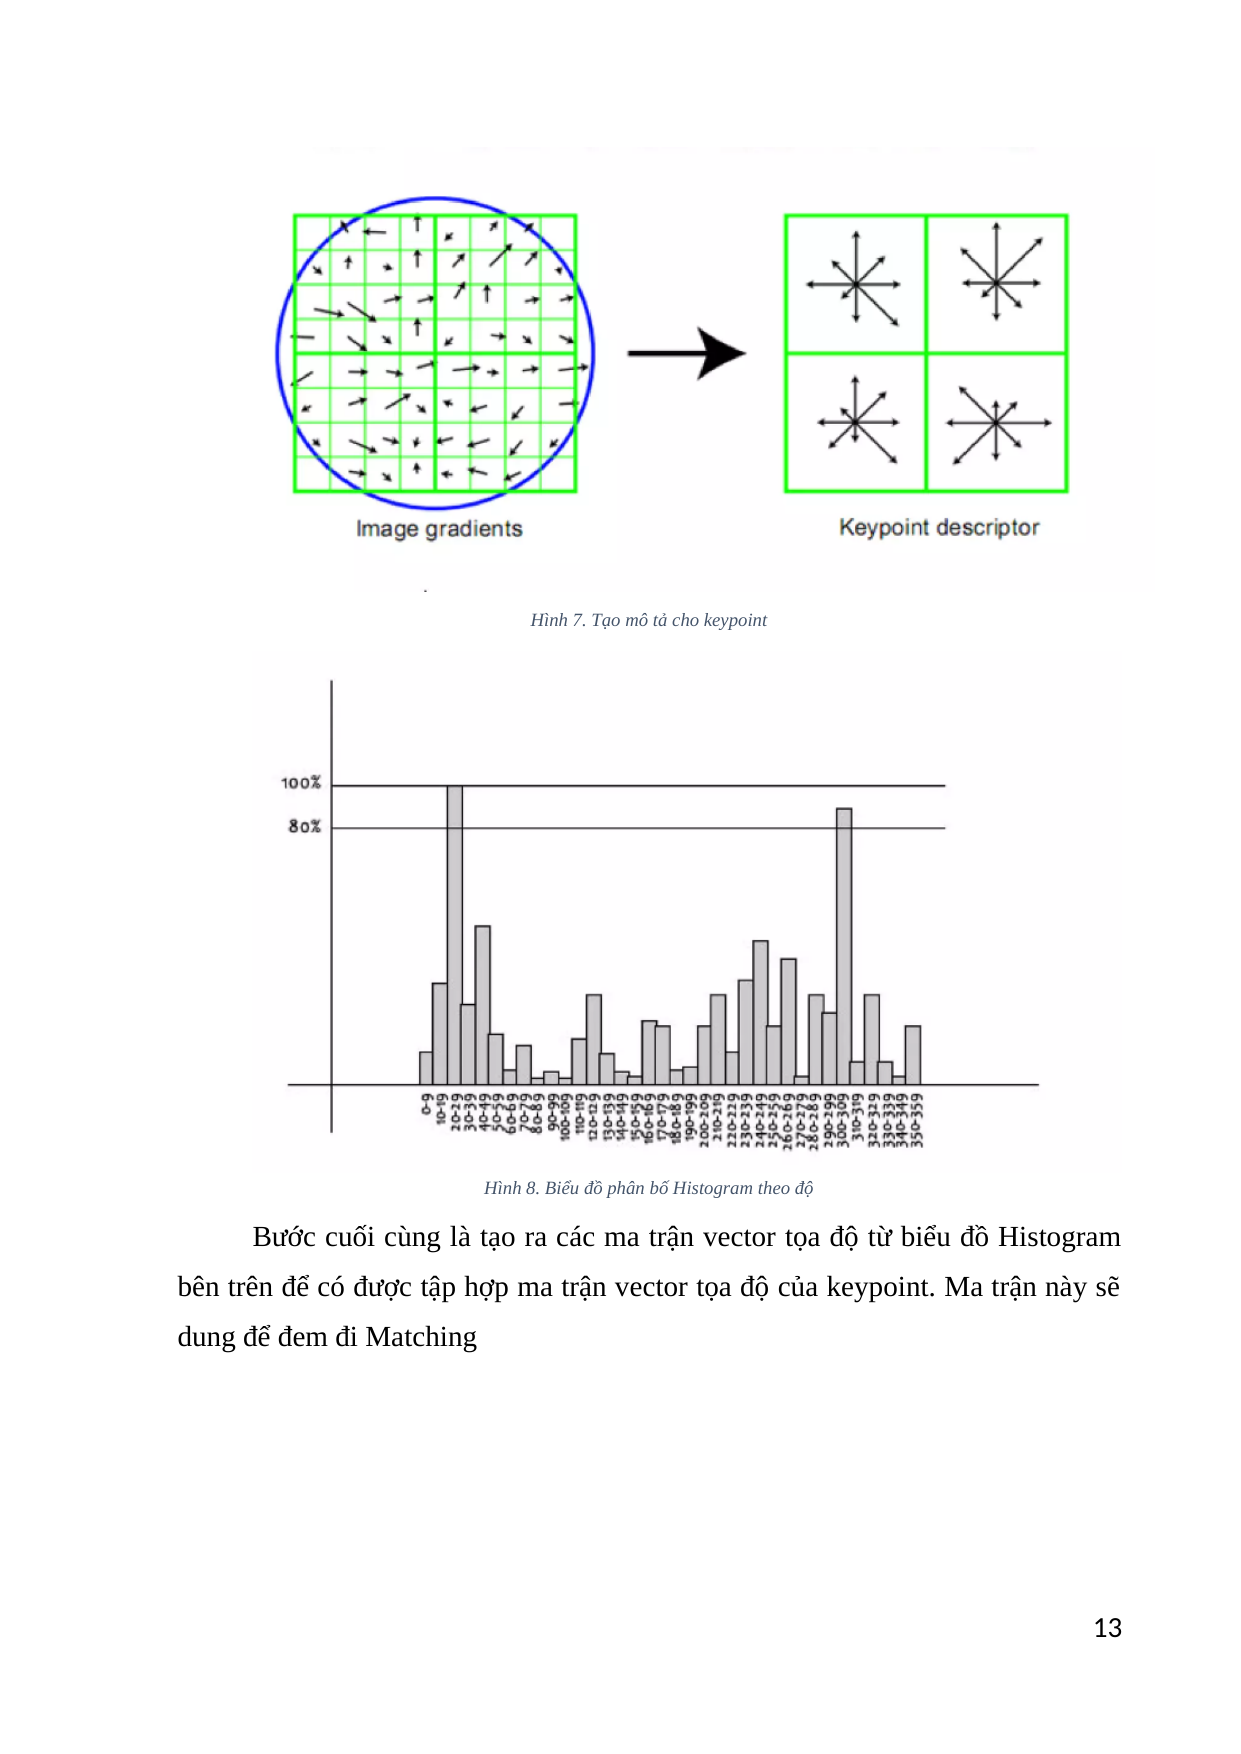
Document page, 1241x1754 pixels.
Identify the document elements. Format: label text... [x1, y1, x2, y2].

picture [214, 147, 1155, 592]
picture [244, 651, 1123, 1173]
text Hình 8. Biểu đồ phân bố Histogram theo độ [177, 1177, 1122, 1198]
text Bước cuối cùng là tạo ra các ma trận vector tọa độ từ biểu đồ Histogram bên trên để có được tập hợp ma trận vector tọa độ của keypoint. Ma trận này sẽ dung để đem đi Matching [177, 1219, 1122, 1353]
text Hình 7. Tạo mô tả cho keypoint [177, 609, 1122, 631]
